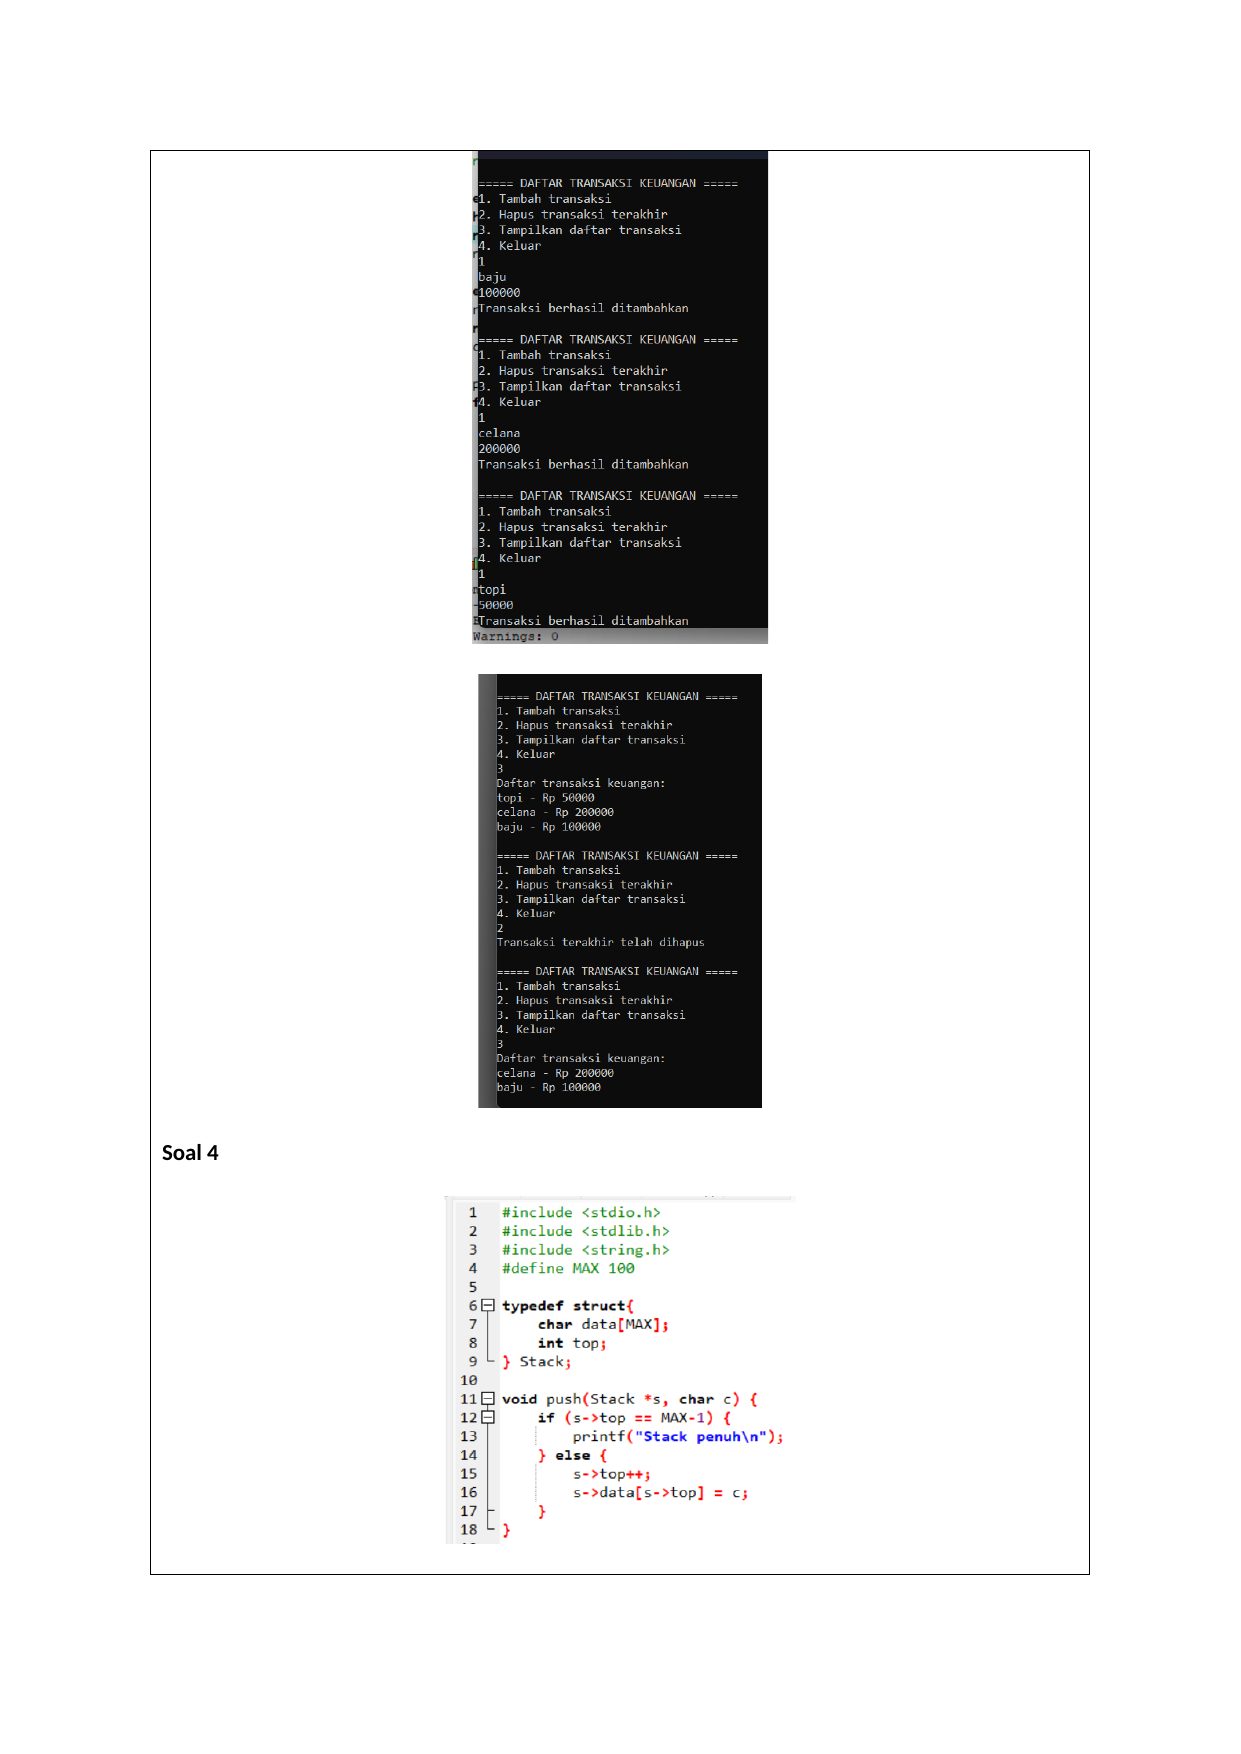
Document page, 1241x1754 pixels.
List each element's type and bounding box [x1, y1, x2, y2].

picture [478, 674, 762, 1108]
picture [444, 1196, 796, 1544]
table_cell [151, 151, 1089, 1574]
picture [472, 151, 769, 644]
